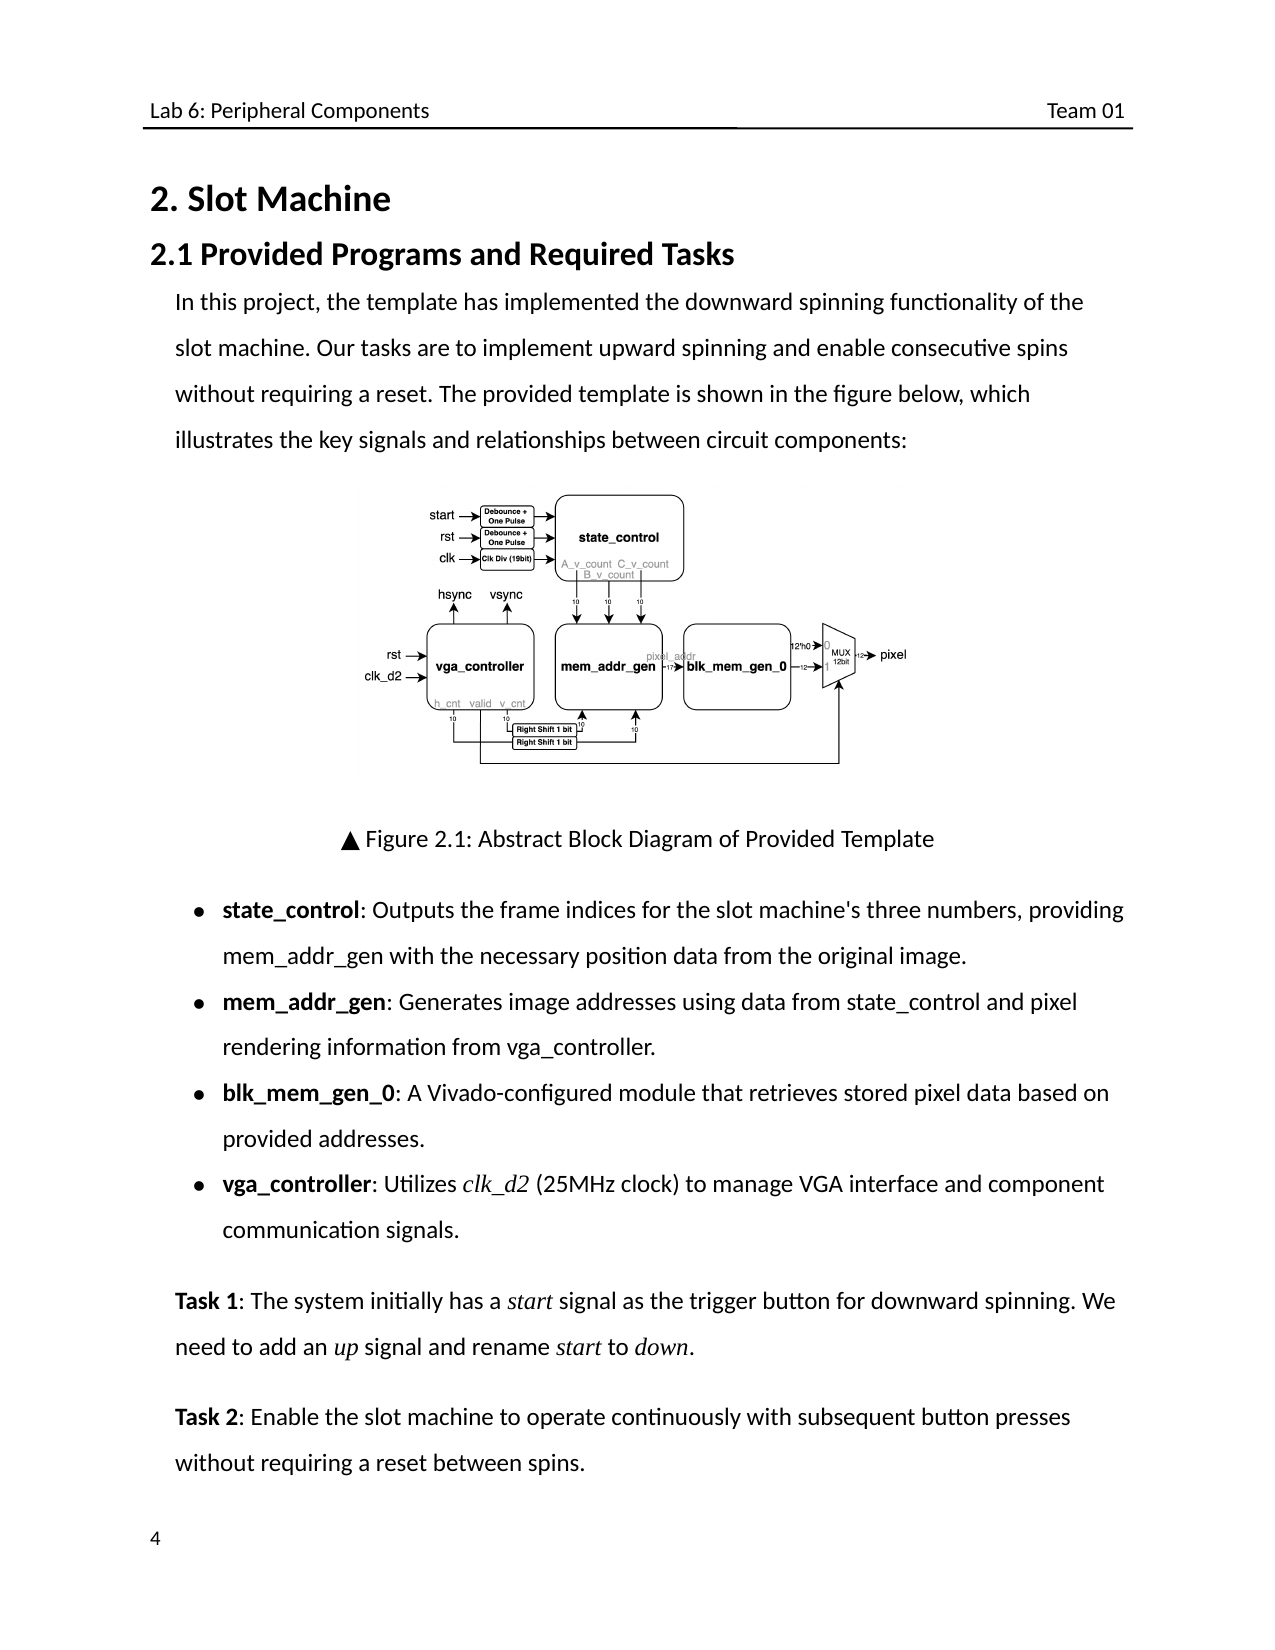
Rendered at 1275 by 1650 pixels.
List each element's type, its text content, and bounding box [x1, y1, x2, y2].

subtitle 2. Slot Machine [150, 175, 1125, 221]
text Task 1: The system initially has a start signal as the trigger button for downward spinning. We need to add an up signal and rename start to down. [175, 1285, 1125, 1361]
text Task 2: Enable the slot machine to operate continuously with subsequent button presses without requiring a reset between spins. [175, 1401, 1125, 1478]
text In this project, the template has implemented the downward spinning functionality of the slot machine. Our tasks are to implement upward spinning and enable consecutive spins without requiring a reset. The provided template is shown in the figure below, which illustrates the key signals and relationships between circuit components: [175, 287, 1125, 454]
list vga_controller: Utilizes clk_d2 (25MHz clock) to manage VGA interface and component communication signals. [193, 1168, 1125, 1245]
list state_control: Outputs the frame indices for the slot machine's three numbers, providing mem_addr_gen with the necessary position data from the original image. [193, 894, 1125, 970]
subtitle 2.1 Provided Programs and Required Tasks [150, 233, 1125, 274]
picture [357, 485, 918, 781]
list mem_addr_gen: Generates image addresses using data from state_control and pixel rendering information from vga_controller. [193, 986, 1125, 1062]
list blk_mem_gen_0: A Vivado-configured module that retrieves stored pixel data based on provided addresses. [193, 1077, 1125, 1153]
